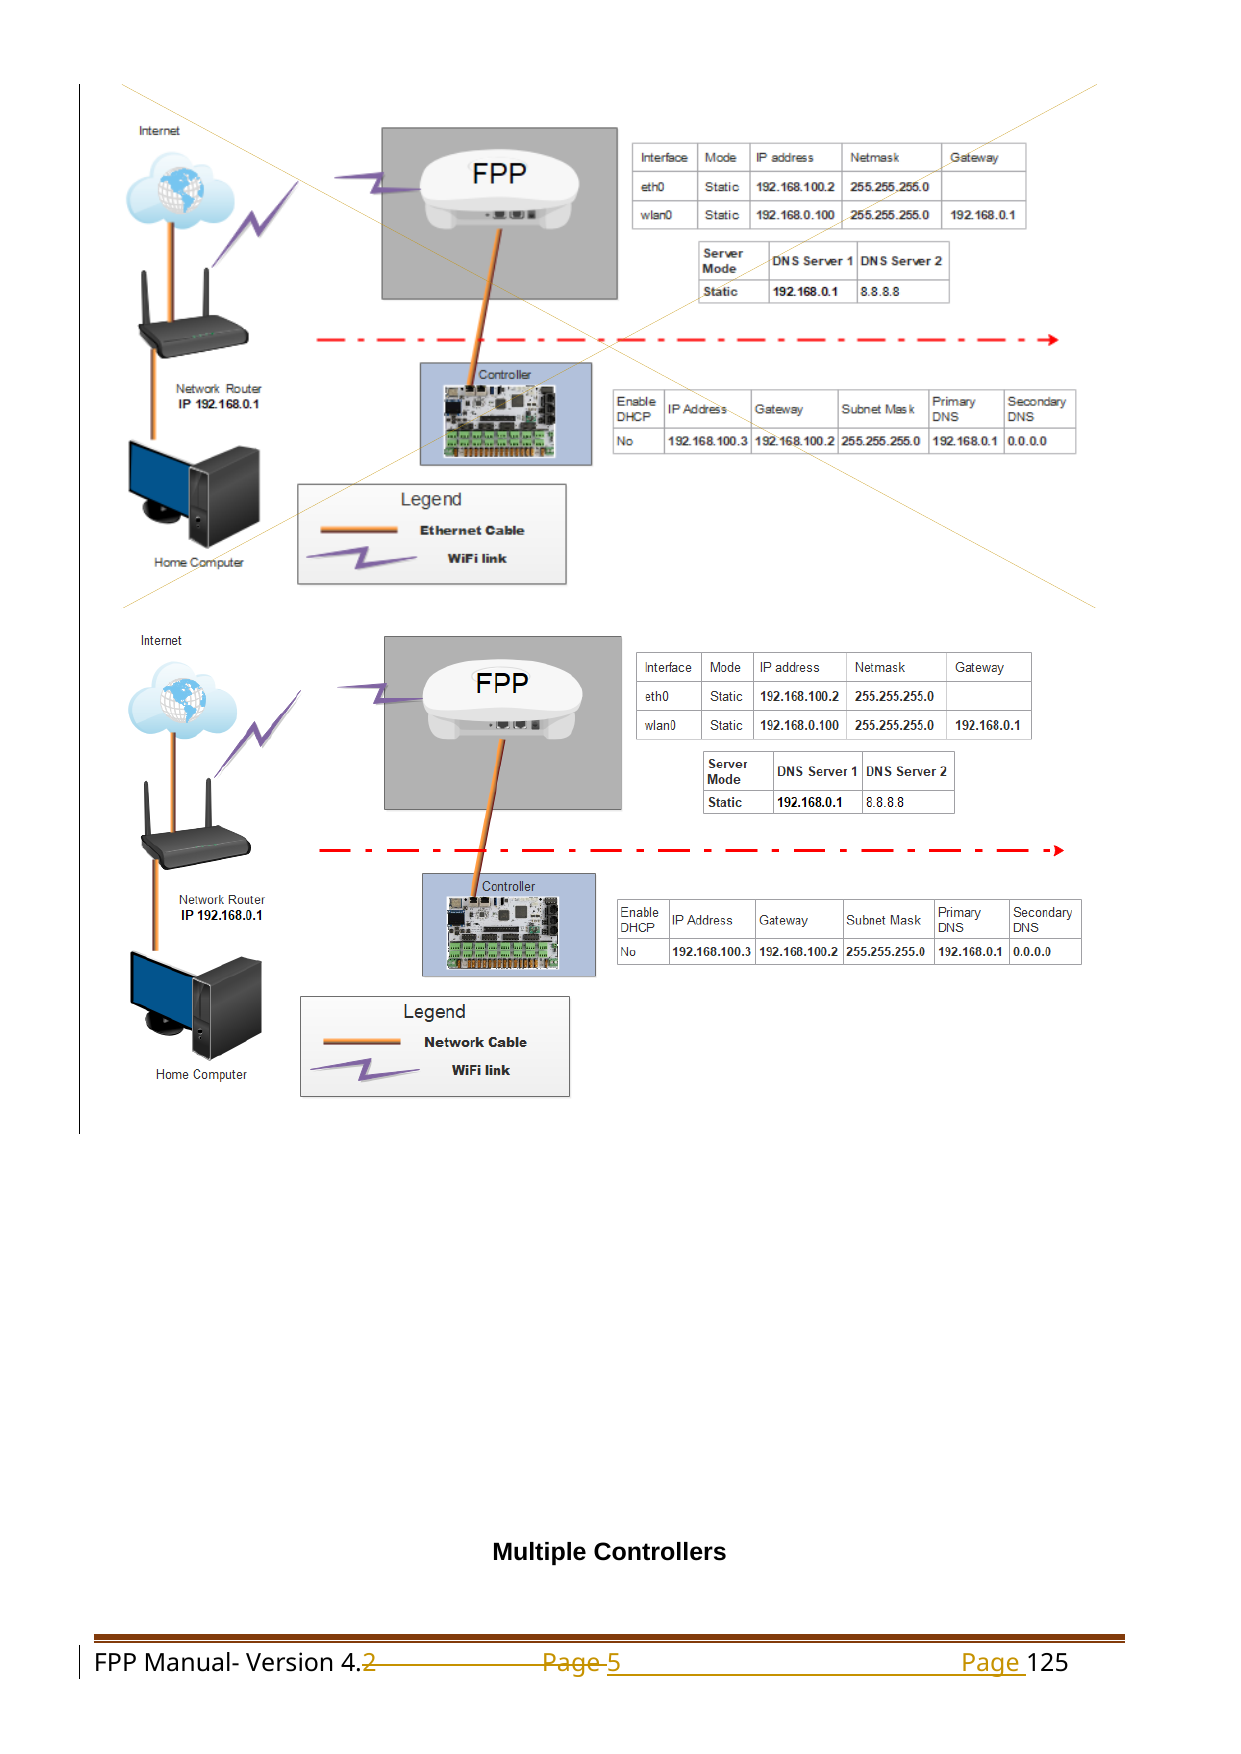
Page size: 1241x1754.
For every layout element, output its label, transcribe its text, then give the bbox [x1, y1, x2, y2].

picture [124, 84, 1095, 346]
text Multiple Controllers [94, 1537, 1125, 1566]
picture [121, 85, 1097, 1135]
